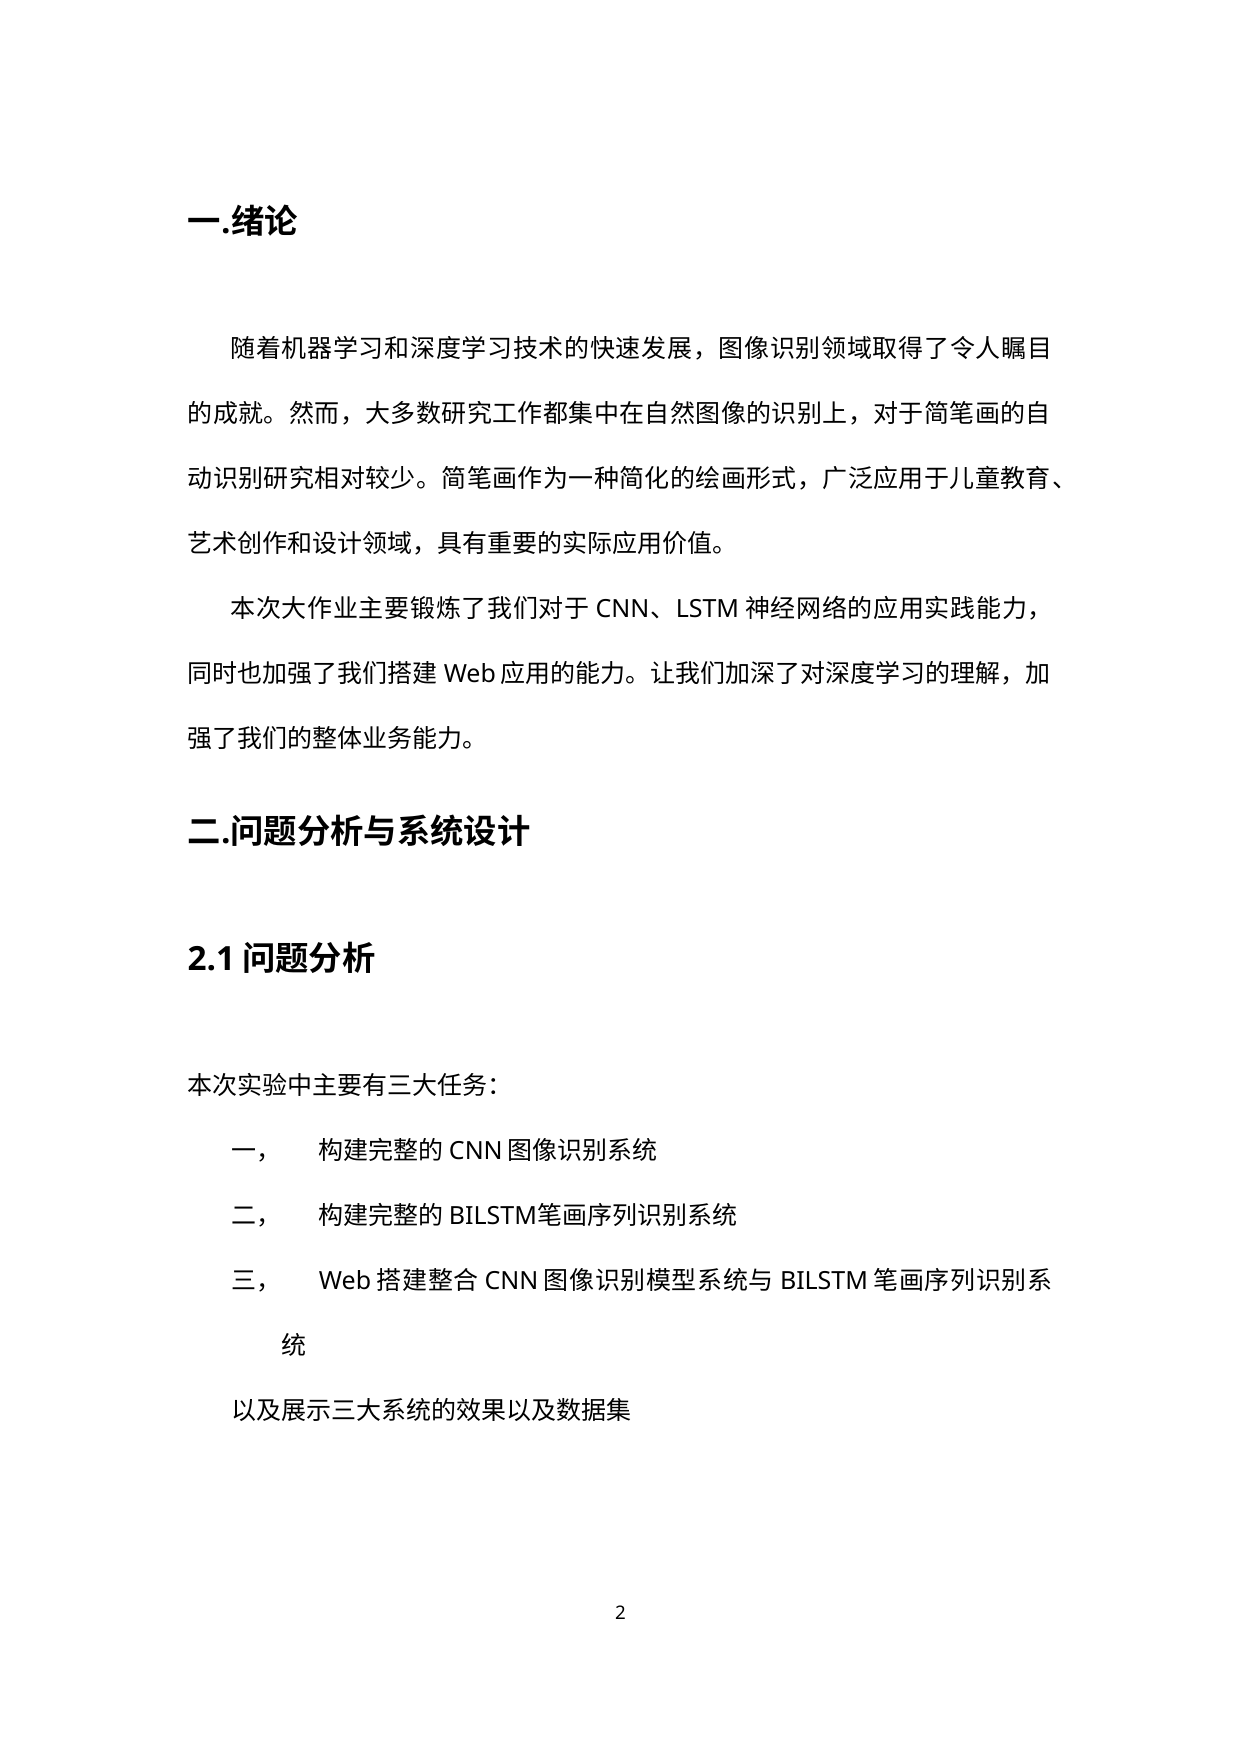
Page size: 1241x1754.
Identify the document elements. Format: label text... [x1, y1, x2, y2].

list 构建完整的CNN图像识别系统 [231, 1116, 1053, 1181]
text 以及展示三大系统的效果以及数据集 [231, 1376, 1053, 1441]
list 构建完整的BILSTM 笔画序列识别系统 [231, 1181, 1053, 1246]
list Web搭建整合CNN图像识别模型系统与BILSTM笔画序列识别系统 [231, 1246, 1053, 1376]
subtitle 2.1问题分析 [187, 924, 1053, 989]
text 本次实验中主要有三大任务： [187, 1051, 1053, 1116]
text 随着机器学习和深度学习技术的快速发展，图像识别领域取得了令人瞩目的成就。然而，大多数研究工作都集中在自然图像的识别上，对于简笔画的自动识别研究相对较少。简笔画作为一种简化的绘画形式，广泛应用于儿童教育、艺术创作和设计领域，具有重要的实际应用价值。 [187, 314, 1053, 574]
text 本次大作业主要锻炼了我们对于CNN、LSTM神经网络的应用实践能力，同时也加强了我们搭建Web应用的能力。让我们加深了对深度学习的理解，加强了我们的整体业务能力。 [187, 574, 1053, 769]
subtitle 绪论 [187, 187, 1053, 252]
subtitle 二.问题分析与系统设计 [187, 796, 1053, 861]
